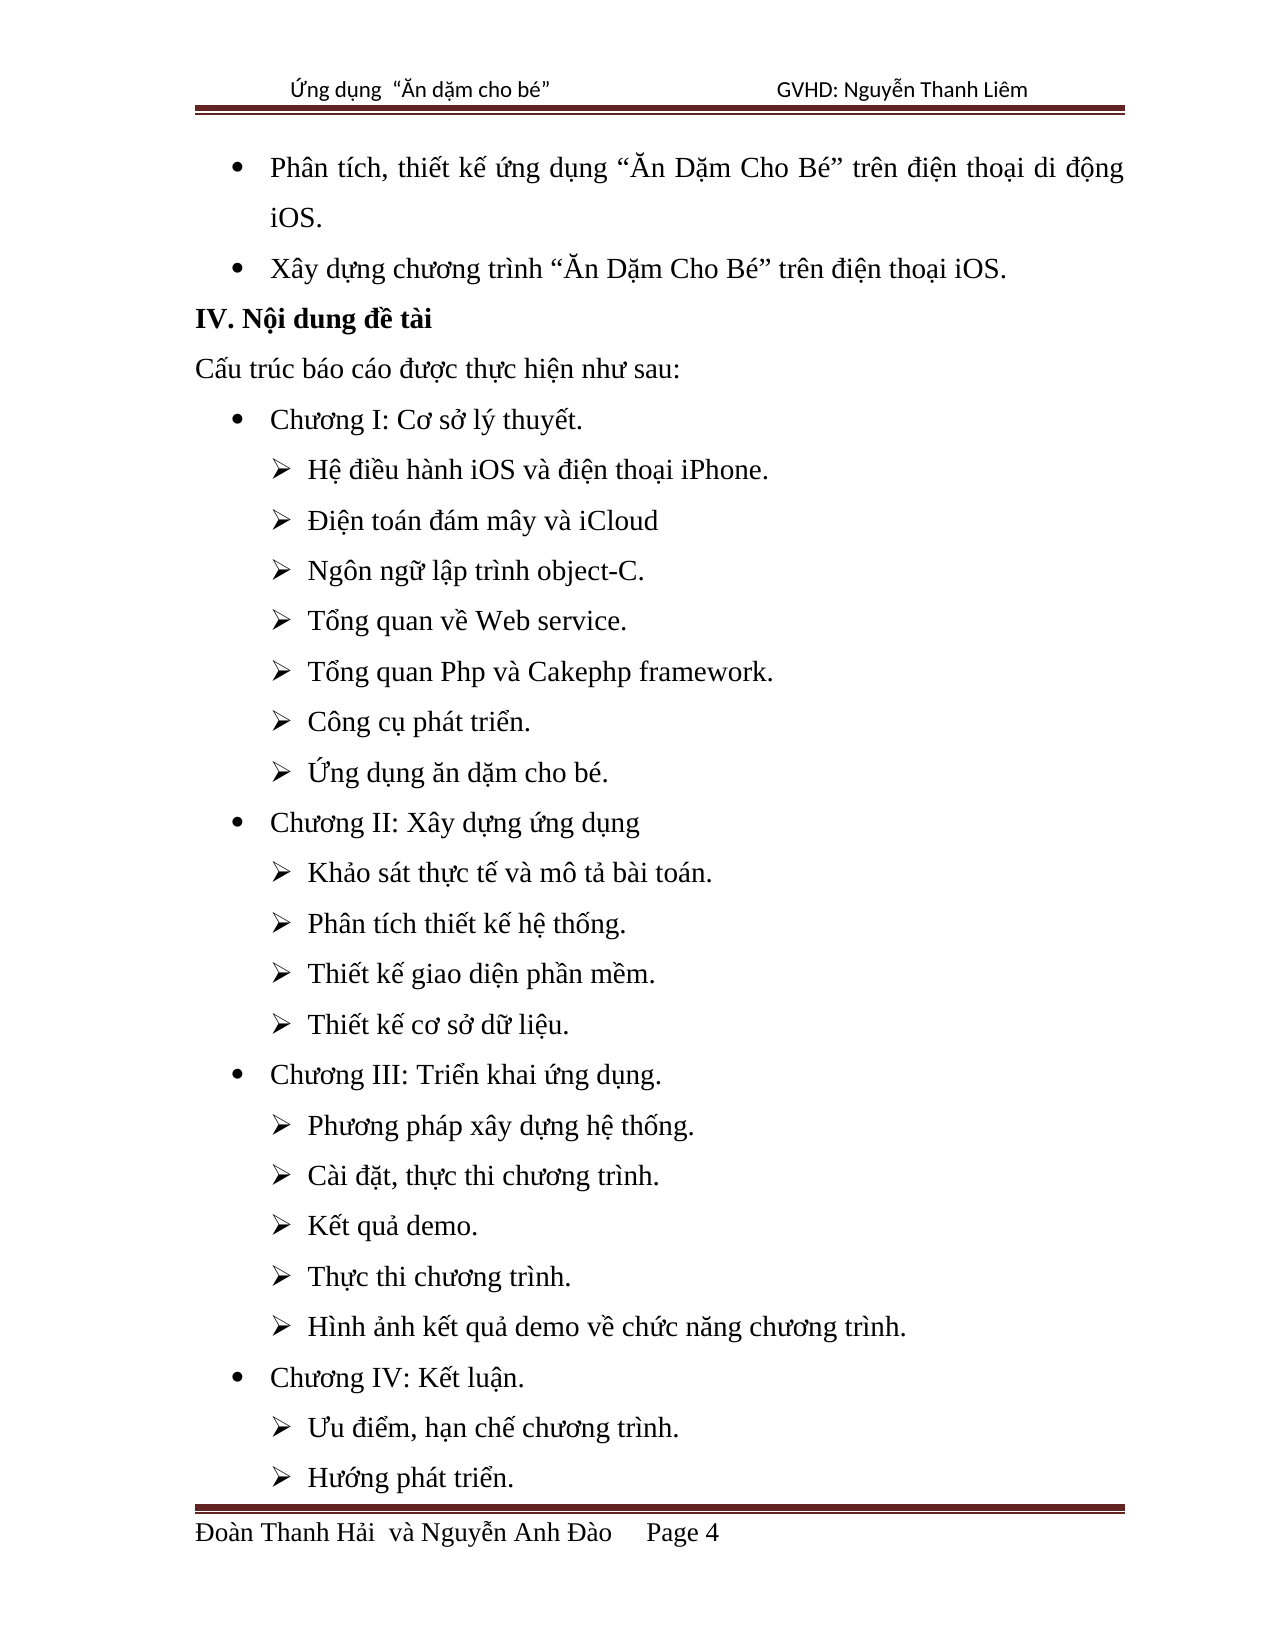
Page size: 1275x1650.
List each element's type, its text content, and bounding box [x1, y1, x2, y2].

list Ngôn ngữ lập trình object-C. [270, 553, 1125, 587]
list Khảo sát thực tế và mô tả bài toán. [270, 856, 1125, 889]
list Chương I: Cơ sở lý thuyết. [232, 402, 1125, 435]
list Ứng dụng ăn dặm cho bé. [270, 755, 1125, 788]
list Phương pháp xây dựng hệ thống. [270, 1108, 1125, 1141]
list Tổng quan Php và Cakephp framework. [270, 654, 1125, 687]
list Thiết kế giao diện phần mềm. [270, 956, 1125, 990]
list Phân tích thiết kế hệ thống. [270, 906, 1125, 939]
list Chương III: Triển khai ứng dụng. [232, 1057, 1125, 1091]
list Ưu điểm, hạn chế chương trình. [270, 1410, 1125, 1444]
list Xây dựng chương trình “Ăn Dặm Cho Bé” trên điện thoại iOS. [232, 251, 1125, 284]
list Thực thi chương trình. [270, 1259, 1125, 1292]
list Cài đặt, thực thi chương trình. [270, 1158, 1125, 1192]
list Tổng quan về Web service. [270, 603, 1125, 637]
list Điện toán đám mây và iCloud [270, 503, 1125, 536]
list Công cụ phát triển. [270, 704, 1125, 738]
list Hướng phát triển. [270, 1461, 1125, 1494]
list Chương II: Xây dựng ứng dụng [232, 805, 1125, 839]
list Cấu trúc báo cáo được thực hiện như sau: [195, 351, 1125, 385]
list IV. Nội dung đề tài [195, 301, 1125, 335]
list Phân tích, thiết kế ứng dụng “Ăn Dặm Cho Bé” trên điện thoại di động iOS. [232, 150, 1125, 234]
list Chương IV: Kết luận. [232, 1360, 1125, 1393]
list Kết quả demo. [270, 1208, 1125, 1242]
list Thiết kế cơ sở dữ liệu. [270, 1007, 1125, 1040]
list Hình ảnh kết quả demo về chức năng chương trình. [270, 1309, 1125, 1343]
list Hệ điều hành iOS và điện thoại iPhone. [270, 452, 1125, 486]
